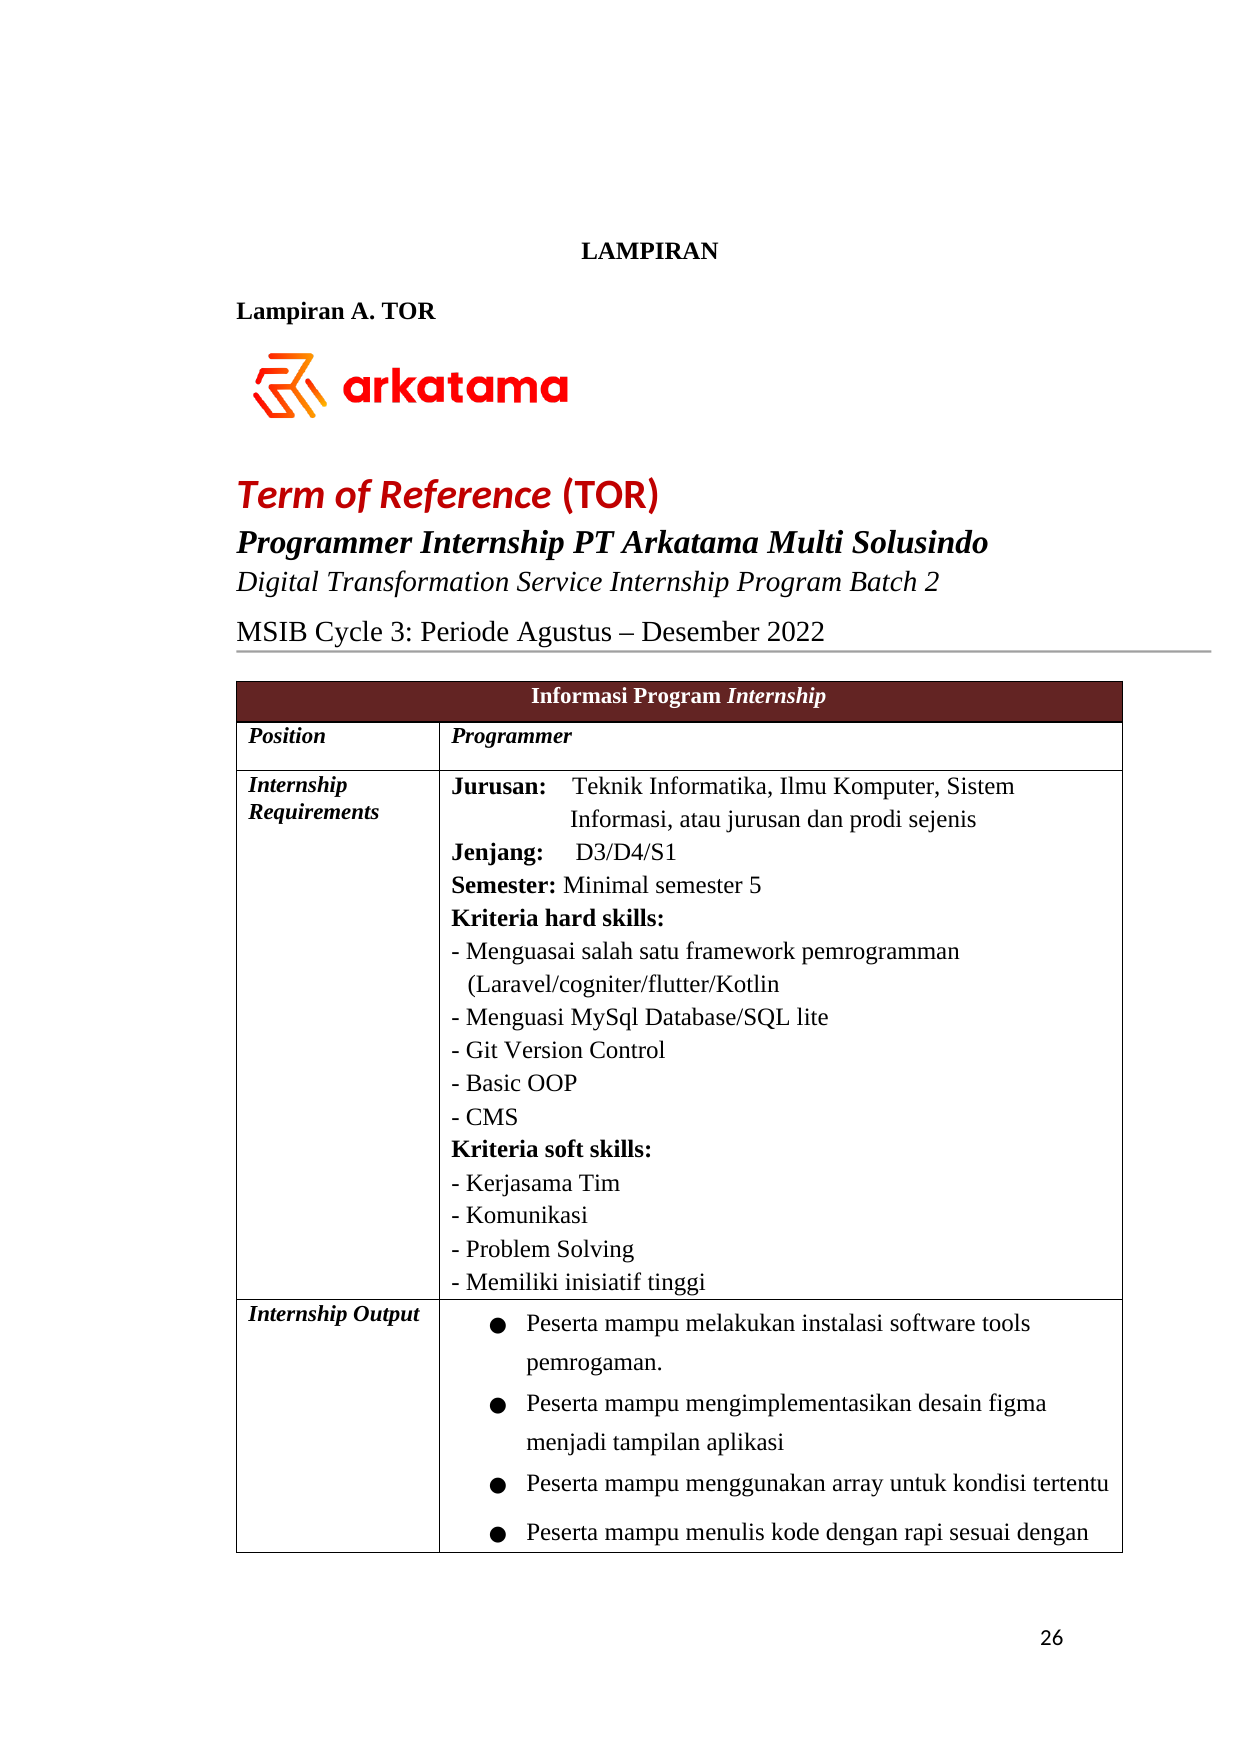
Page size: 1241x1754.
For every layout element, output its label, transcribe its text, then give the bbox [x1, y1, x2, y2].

text Term of Reference (TOR) [236, 468, 1063, 518]
picture [236, 343, 590, 425]
text MSIB Cycle 3: Periode Agustus – Desember 2022 [236, 614, 1063, 648]
table_header Informasi Program Internship [237, 682, 1122, 721]
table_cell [440, 1300, 1122, 1552]
table_cell Programmer [440, 723, 1122, 770]
text Programmer Internship PT Arkatama Multi Solusindo [236, 523, 1063, 561]
table_cell Position [237, 723, 439, 770]
title Digital Transformation Service Internship Program Batch 2 [236, 564, 1063, 597]
table_cell Jurusan: Teknik Informatika, Ilmu Komputer, Sistem Informasi, atau jurusan dan prodi sejenis Jenjang: D3/D4/S1 Semester: Minimal semester 5 Kriteria hard skills: - Menguasai salah satu framework pemrogramman (Laravel/cogniter/flutter/Kotlin - Menguasi MySql Database/SQL lite - Git Version Control - Basic OOP - CMS Kriteria soft skills: - Kerjasama Tim - Komunikasi - Problem Solving - Memiliki inisiatif tinggi [440, 771, 1122, 1299]
text LAMPIRAN [236, 236, 1063, 265]
text Lampiran A. TOR [236, 296, 1063, 325]
table_cell Internship Requirements [237, 771, 439, 1299]
table_cell Internship Output [237, 1300, 439, 1552]
